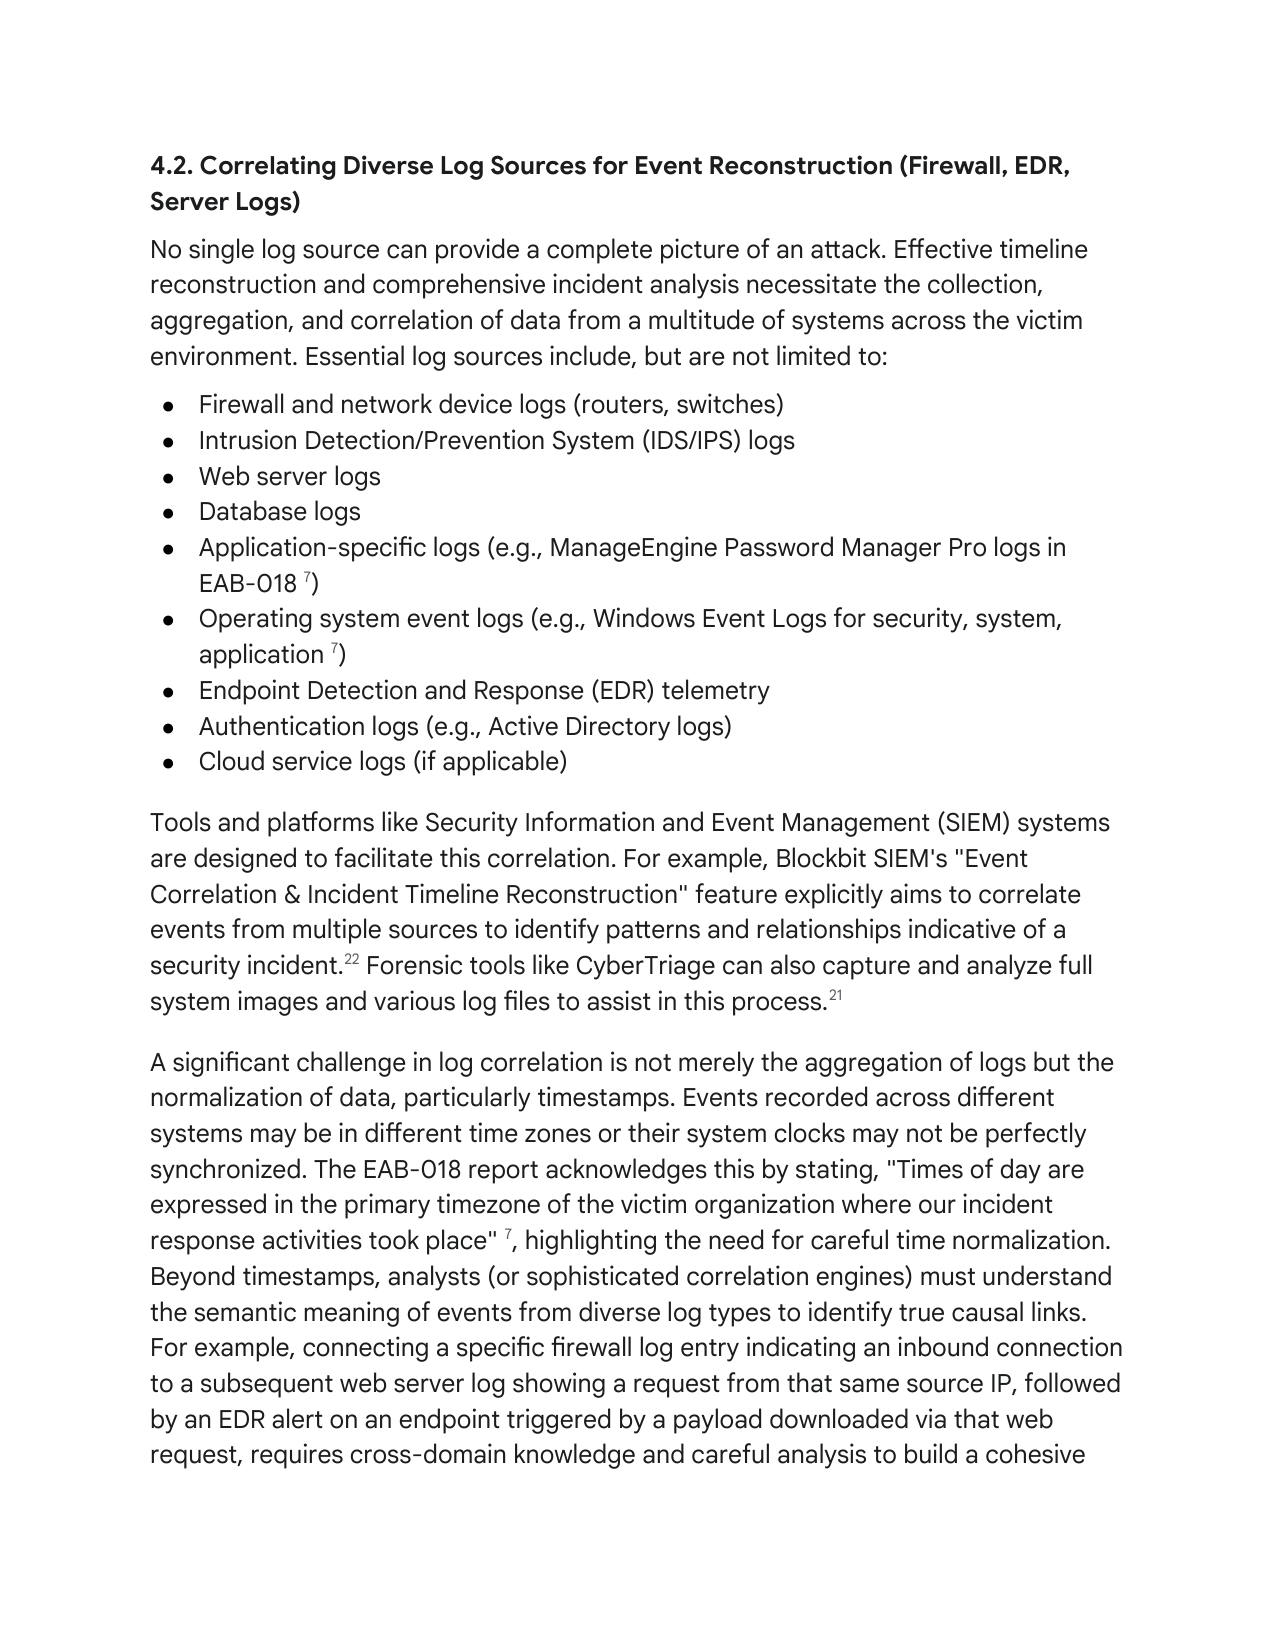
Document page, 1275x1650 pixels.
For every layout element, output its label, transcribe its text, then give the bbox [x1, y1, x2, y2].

text No single log source can provide a complete picture of an attack. Effective timeline reconstruction and comprehensive incident analysis necessitate the collection, aggregation, and correlation of data from a multitude of systems across the victim environment. Essential log sources include, but are not limited to: [150, 234, 1125, 372]
subtitle 4.2. Correlating Diverse Log Sources for Event Reconstruction (Firewall, EDR, Server Logs) [150, 150, 1125, 217]
list Cloud service logs (if applicable) [161, 747, 1125, 778]
list Firewall and network device logs (routers, switches) [161, 389, 1125, 421]
text Tools and platforms like Security Information and Event Management (SIEM) systems are designed to facilitate this correlation. For example, Blockbit SIEM's "Event Correlation & Incident Timeline Reconstruction" feature explicitly aims to correlate events from multiple sources to identify patterns and relationships indicative of a security incident.22 Forensic tools like CyberTriage can also capture and analyze full system images and various log files to assist in this process.21 [150, 807, 1125, 1017]
list Intrusion Detection/Prevention System (IDS/IPS) logs [161, 425, 1125, 456]
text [150, 1047, 1125, 1471]
list Application-specific logs (e.g., ManageEngine Password Manager Pro logs in EAB-018 7) [161, 532, 1125, 599]
list Database logs [161, 497, 1125, 528]
list Web server logs [161, 461, 1125, 492]
list Operating system event logs (e.g., Windows Event Logs for security, system, application 7) [161, 604, 1125, 671]
list Endpoint Detection and Response (EDR) telemetry [161, 675, 1125, 707]
list Authentication logs (e.g., Active Directory logs) [161, 711, 1125, 742]
